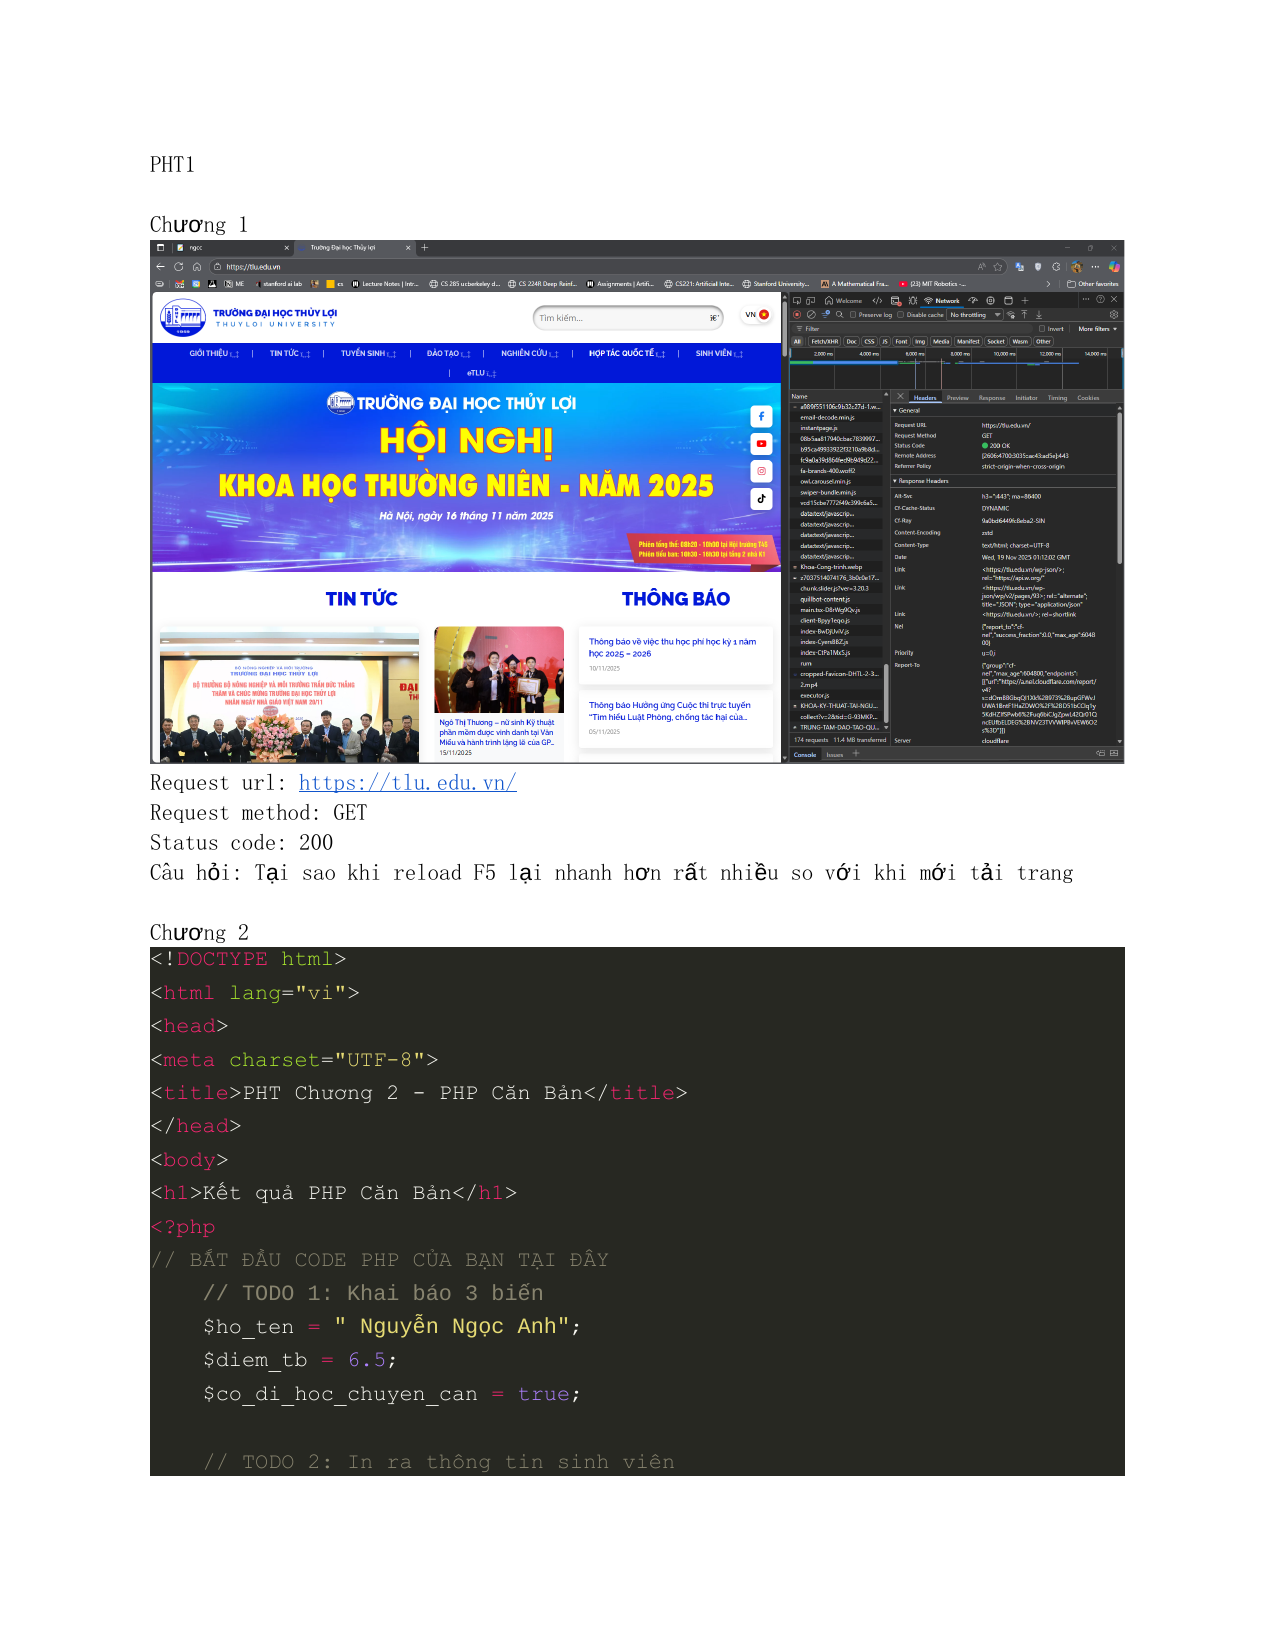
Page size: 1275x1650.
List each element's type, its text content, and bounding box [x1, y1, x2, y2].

text PHT1 [150, 150, 1125, 176]
text Chương 1 [150, 210, 1125, 236]
text Status code: 200 [150, 827, 1125, 853]
text <!DOCTYPE html> [150, 947, 1125, 972]
text <?php [150, 1215, 1125, 1240]
picture [150, 240, 1125, 764]
text <meta charset="UTF-8"> [150, 1048, 1125, 1072]
text $ho_ten = " Nguyễn Ngọc Anh"; [150, 1315, 1125, 1340]
text <html lang="vi"> [150, 981, 1125, 1006]
text $diem_tb = 6.5; [150, 1349, 1125, 1373]
text $co_di_hoc_chuyen_can = true; [150, 1382, 1125, 1407]
text // TODO 2: In ra thông tin sinh viên [150, 1451, 1125, 1476]
text // BẮT ĐẦU CODE PHP CỦA BẠN TẠI ĐÂY [150, 1248, 1125, 1273]
text Request url: https://tlu.edu.vn/ [150, 767, 1125, 793]
text <head> [150, 1014, 1125, 1039]
text <h1>Kết quả PHP Căn Bản</h1> [150, 1181, 1125, 1206]
text // TODO 1: Khai báo 3 biến [150, 1282, 1125, 1307]
text Câu hỏi: Tại sao khi reload F5 lại nhanh hơn rất nhiều so với khi mới tải trang [150, 857, 1125, 883]
text <title>PHT Chương 2 - PHP Căn Bản</title> [150, 1081, 1125, 1106]
text </head> [150, 1114, 1125, 1139]
text Request method: GET [150, 797, 1125, 823]
text <body> [150, 1148, 1125, 1173]
text Chương 2 [150, 917, 1125, 943]
